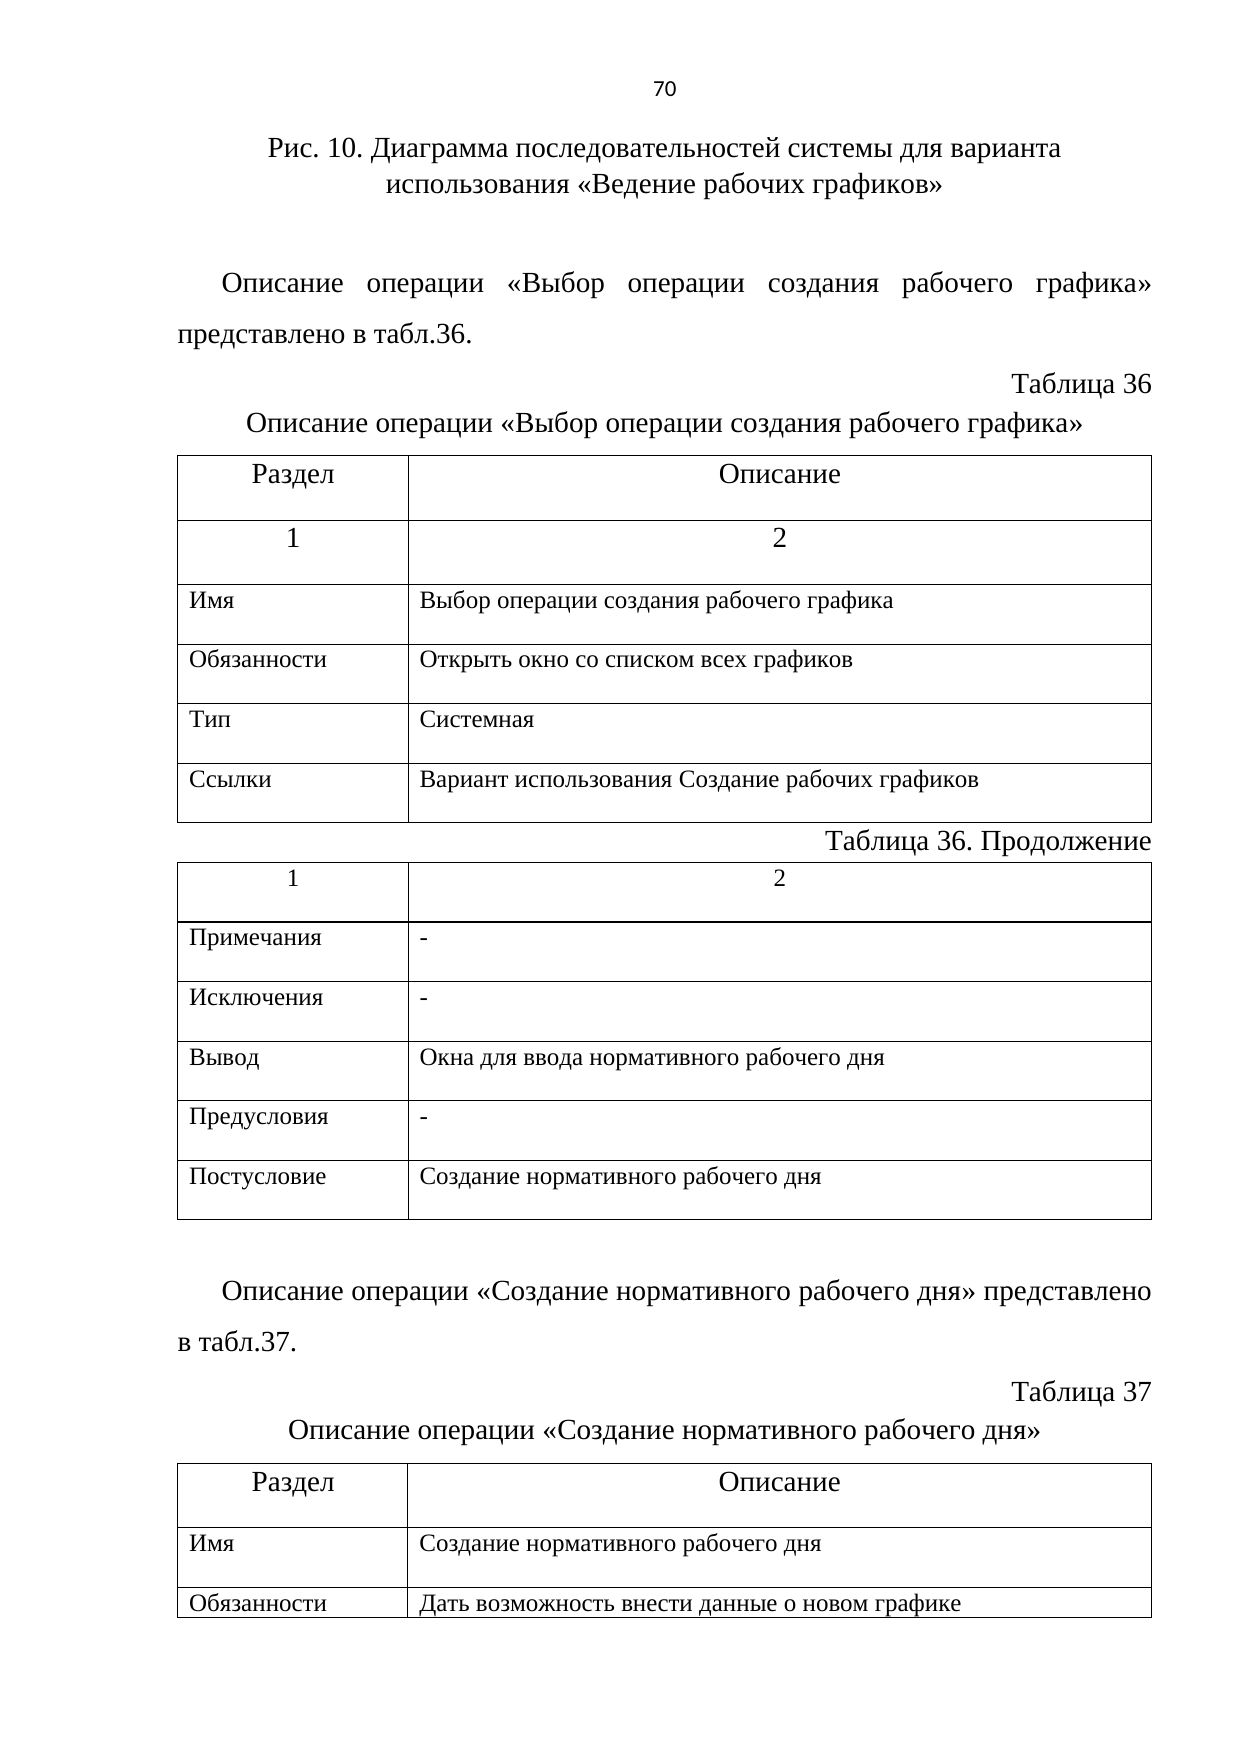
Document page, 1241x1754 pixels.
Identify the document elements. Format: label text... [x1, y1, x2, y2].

table_cell Выбор операции создания рабочего графика [409, 585, 1151, 643]
table_header Описание [408, 1464, 1151, 1527]
table_header Описание [409, 456, 1151, 519]
table_cell Открыть окно со списком всех графиков [409, 645, 1151, 703]
table_cell 2 [409, 521, 1151, 584]
table_header Раздел [178, 456, 408, 519]
text Описание операции «Создание нормативного рабочего дня» представлено в табл.37. [177, 1273, 1152, 1357]
table_cell Предусловия [178, 1101, 408, 1160]
table_cell 1 [178, 521, 408, 584]
text Таблица 36. Продолжение [177, 823, 1152, 857]
table_cell Имя [178, 1528, 407, 1587]
table_cell Обязанности [178, 1588, 407, 1617]
table_header Раздел [178, 1464, 407, 1527]
text Таблица 36 [177, 366, 1152, 400]
table_cell Обязанности [178, 645, 408, 703]
text Описание операции «Создание нормативного рабочего дня» [177, 1412, 1152, 1446]
text Таблица 37 [177, 1374, 1152, 1407]
table_cell Имя [178, 585, 408, 643]
table_cell Создание нормативного рабочего дня [409, 1161, 1151, 1219]
table_cell - [409, 1101, 1151, 1160]
table_cell Создание нормативного рабочего дня [408, 1528, 1151, 1587]
table_header 1 [178, 863, 408, 921]
text Описание операции «Выбор операции создания рабочего графика» [177, 405, 1152, 438]
text Описание операции «Выбор операции создания рабочего графика» представлено в табл.36. [177, 266, 1152, 349]
table_cell Системная [409, 704, 1151, 763]
table_cell Тип [178, 704, 408, 763]
table_cell Вариант использования Создание рабочих графиков [409, 764, 1151, 822]
table_cell Постусловие [178, 1161, 408, 1219]
table_cell Окна для ввода нормативного рабочего дня [409, 1042, 1151, 1100]
text Рис. 10. Диаграмма последовательностей системы для варианта использования «Ведение рабочих графиков» [177, 130, 1152, 199]
table_cell Вывод [178, 1042, 408, 1100]
table_cell - [409, 923, 1151, 981]
table_cell Исключения [178, 982, 408, 1041]
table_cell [408, 1588, 1151, 1617]
table_cell Примечания [178, 923, 408, 981]
table_cell Ссылки [178, 764, 408, 822]
table_cell - [409, 982, 1151, 1041]
table_header 2 [409, 863, 1151, 921]
